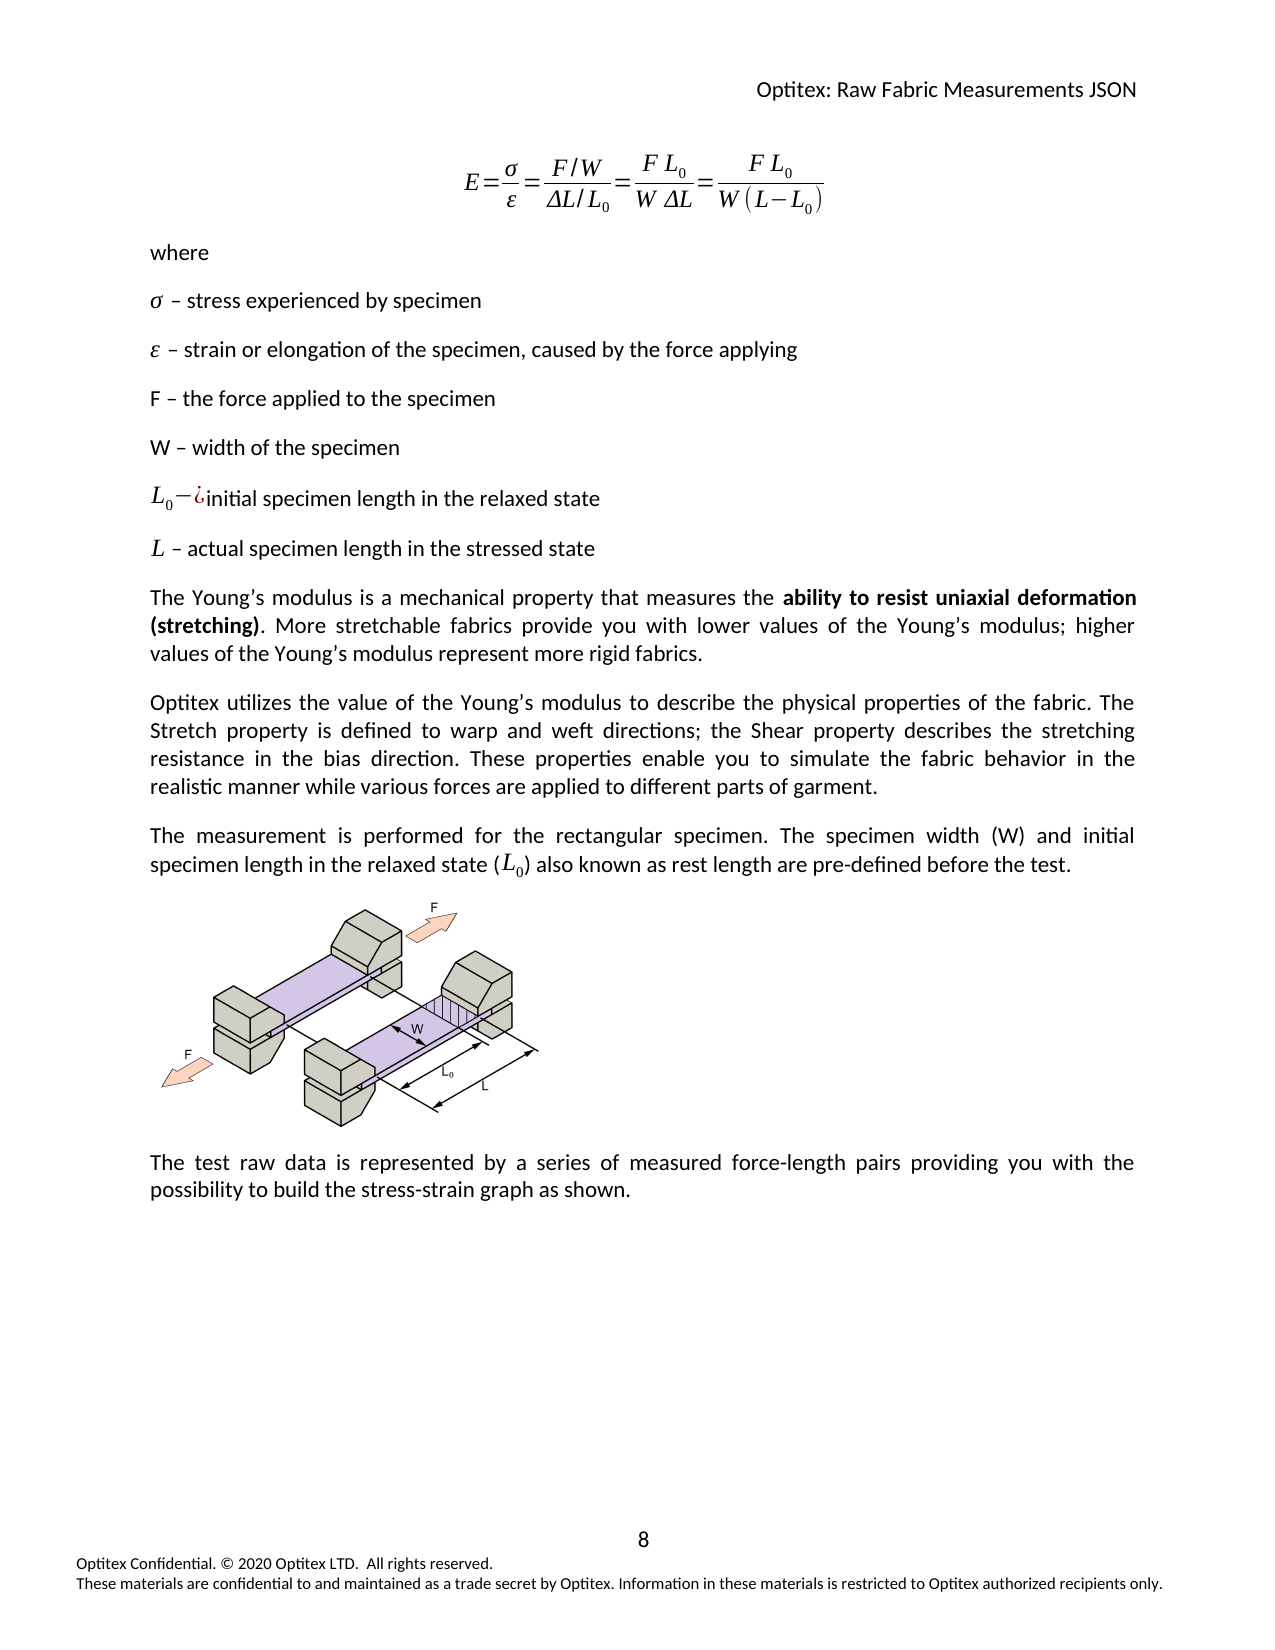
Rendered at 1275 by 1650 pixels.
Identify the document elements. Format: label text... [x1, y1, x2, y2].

text – actual specimen length in the stressed state [150, 534, 1137, 562]
text The Young’s modulus is a mechanical property that measures the ability to resist uniaxial deformation (stretching). More stretchable fabrics provide you with lower values of the Young’s modulus; higher values of the Young’s modulus represent more rigid fabrics. [150, 583, 1137, 667]
text The measurement is performed for the rectangular specimen. The specimen width (W) and initial specimen length in the relaxed state () also known as rest length are pre-defined before the test. [150, 821, 1137, 880]
text F – the force applied to the specimen [150, 384, 1137, 412]
text – strain or elongation of the specimen, caused by the force applying [150, 336, 1137, 363]
picture [150, 901, 539, 1127]
text – stress experienced by specimen [150, 287, 1137, 315]
text The test raw data is represented by a series of measured force-length pairs providing you with the possibility to build the stress-strain graph as shown. [150, 1148, 1137, 1204]
text where [150, 238, 1137, 266]
text initial specimen length in the relaxed state [150, 482, 1137, 513]
text Optitex utilizes the value of the Young’s modulus to describe the physical properties of the fabric. The Stretch property is defined to warp and weft directions; the Shear property describes the stretching resistance in the bias direction. These properties enable you to simulate the fabric behavior in the realistic manner while various forces are applied to different parts of garment. [150, 688, 1137, 800]
text W – width of the specimen [150, 433, 1137, 461]
